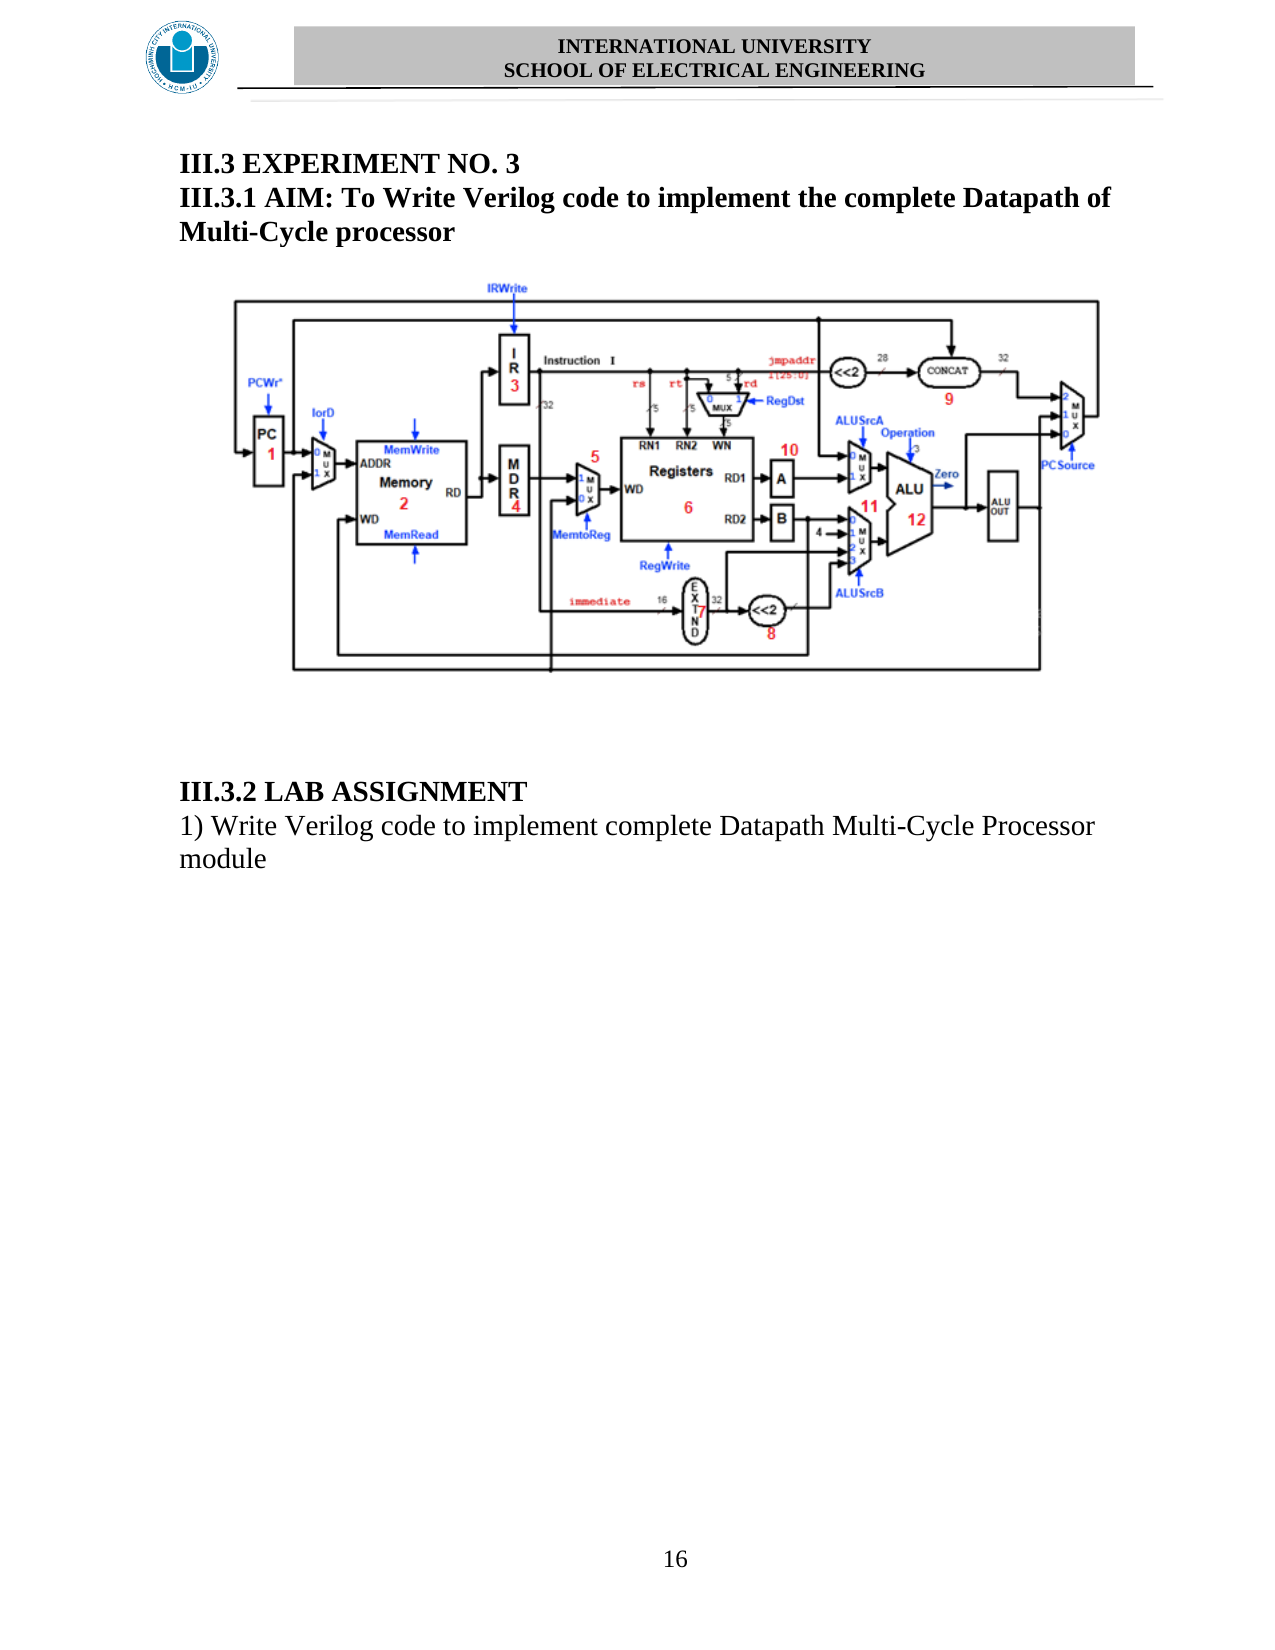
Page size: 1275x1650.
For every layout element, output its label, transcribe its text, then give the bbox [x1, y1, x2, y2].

picture [144, 19, 219, 95]
subtitle III.3.1 AIM: To Write Verilog code to implement the complete Datapath of Multi-Cycle processor [179, 180, 1158, 247]
text III.3.2 LAB ASSIGNMENT 1) Write Verilog code to implement complete Datapath Multi-Cycle Processor module [179, 774, 1169, 875]
subtitle III.3 EXPERIMENT NO. 3 [179, 147, 1158, 180]
picture [179, 247, 1168, 689]
